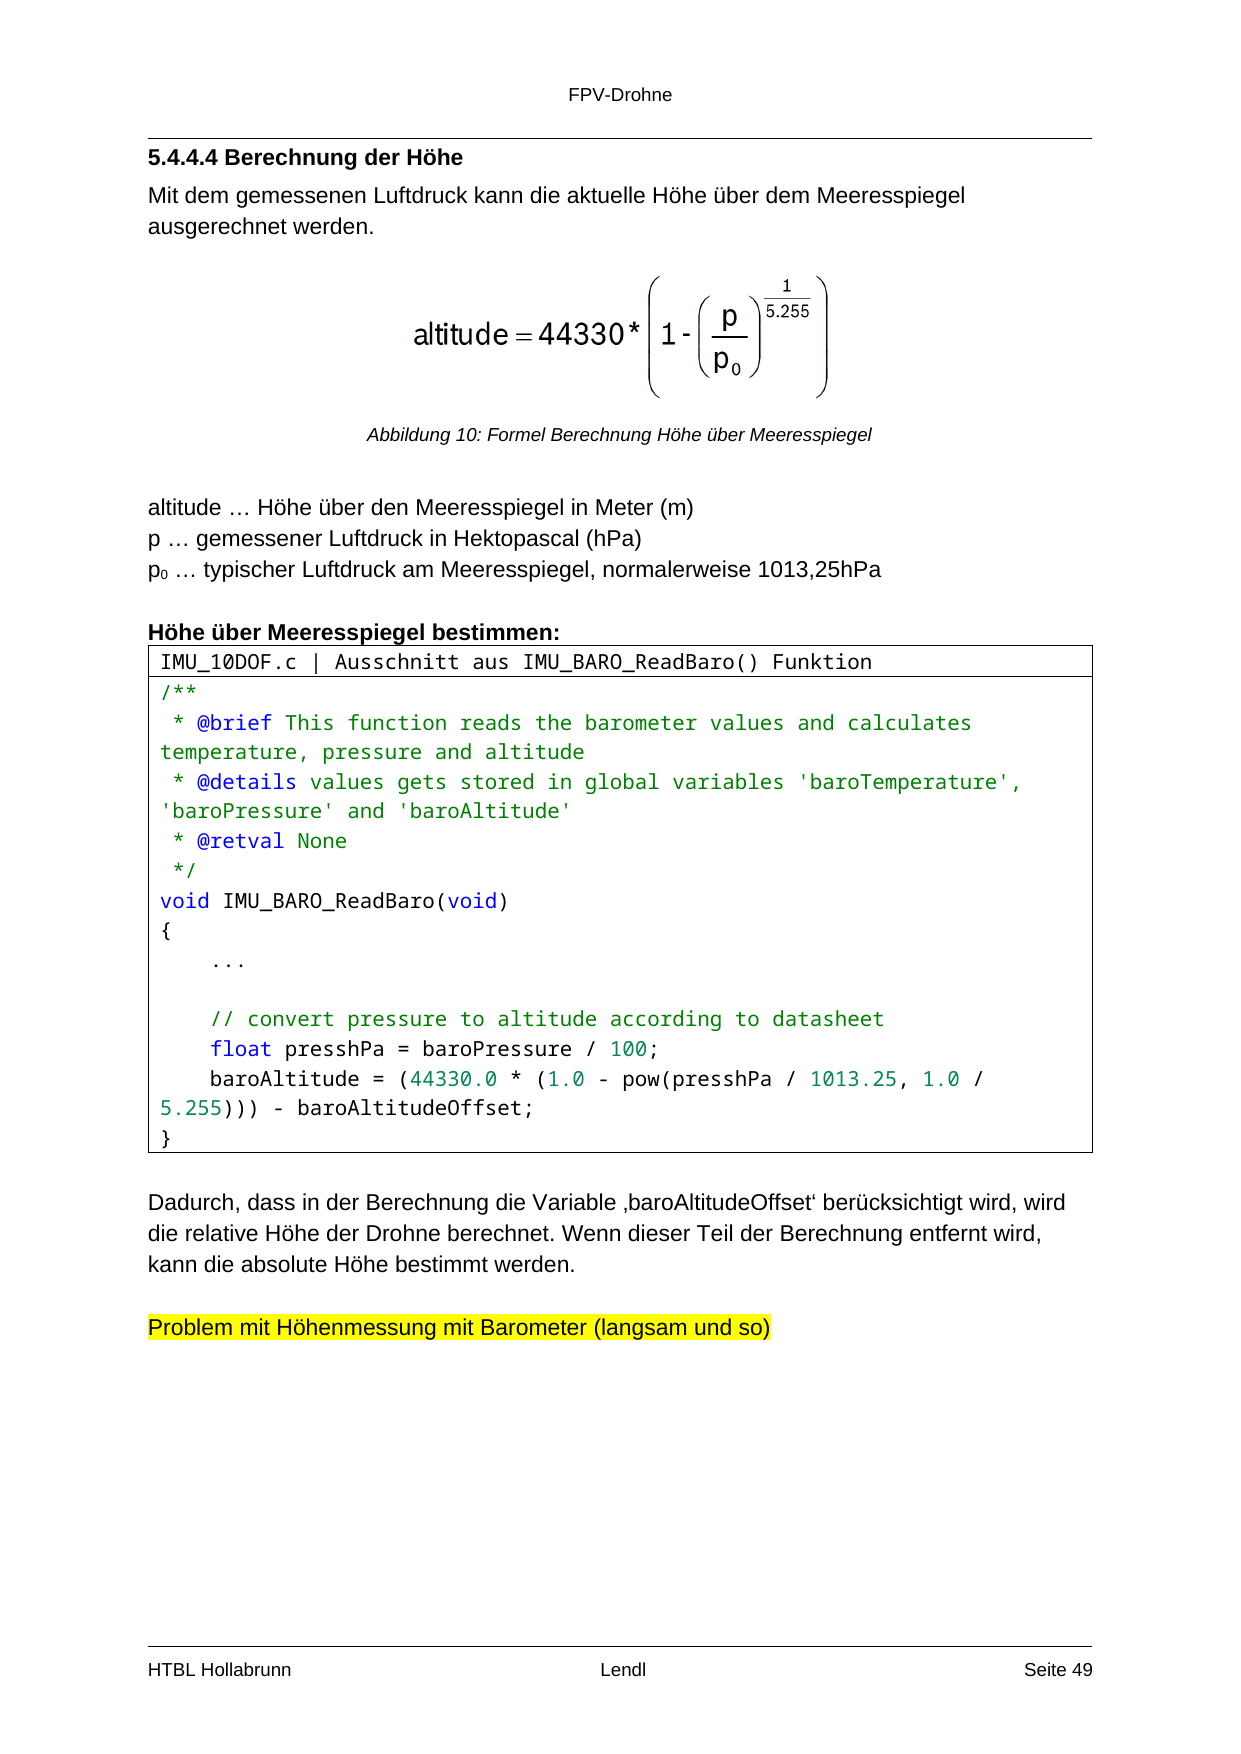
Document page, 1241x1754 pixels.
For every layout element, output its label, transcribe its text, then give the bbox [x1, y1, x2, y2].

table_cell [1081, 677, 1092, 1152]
picture [408, 270, 832, 402]
text altitude … Höhe über den Meeresspiegel in Meter (m) [148, 489, 1092, 520]
text Höhe über Meeresspiegel bestimmen: [148, 614, 1092, 645]
text p … gemessener Luftdruck in Hektopascal (hPa) [148, 520, 1092, 551]
text Dadurch, dass in der Berechnung die Variable ‚baroAltitudeOffset‘ berücksichtigt wird, wird die relative Höhe der Drohne berechnet. Wenn dieser Teil der Berechnung entfernt wird, kann die absolute Höhe bestimmt werden. [148, 1184, 1092, 1278]
text Mit dem gemessenen Luftdruck kann die aktuelle Höhe über dem Meeresspiegel ausgerechnet werden. [148, 177, 1092, 239]
text Abbildung 10: Formel Berechnung Höhe über Meeresspiegel [148, 414, 1092, 445]
subtitle Berechnung der Höhe [148, 139, 1092, 171]
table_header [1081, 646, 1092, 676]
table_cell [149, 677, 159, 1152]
text Problem mit Höhenmessung mit Barometer (langsam und so) [148, 1309, 1092, 1340]
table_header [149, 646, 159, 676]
text p0 … typischer Luftdruck am Meeresspiegel, normalerweise 1013,25hPa [148, 551, 1092, 582]
